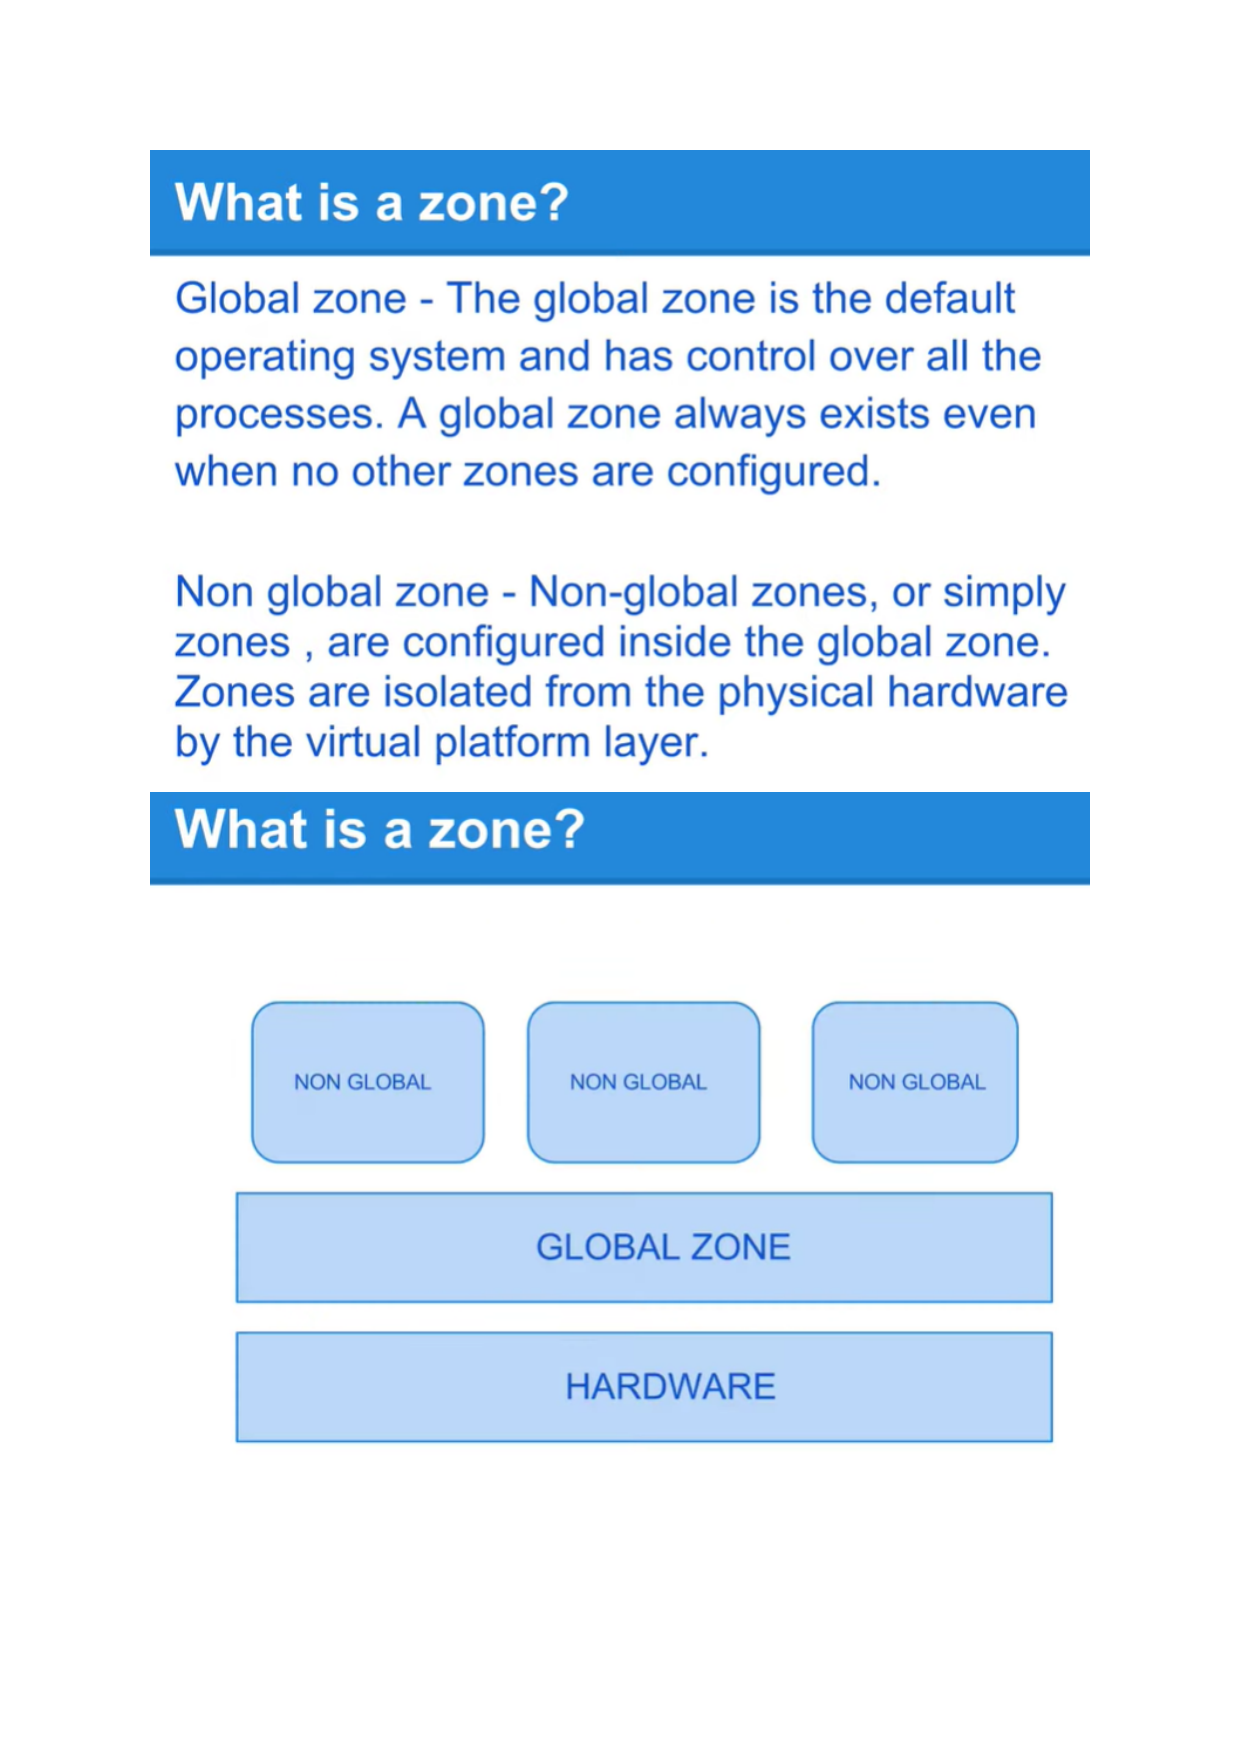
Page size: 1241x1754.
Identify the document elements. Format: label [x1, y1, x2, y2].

picture [150, 150, 1090, 790]
picture [150, 792, 1090, 1458]
